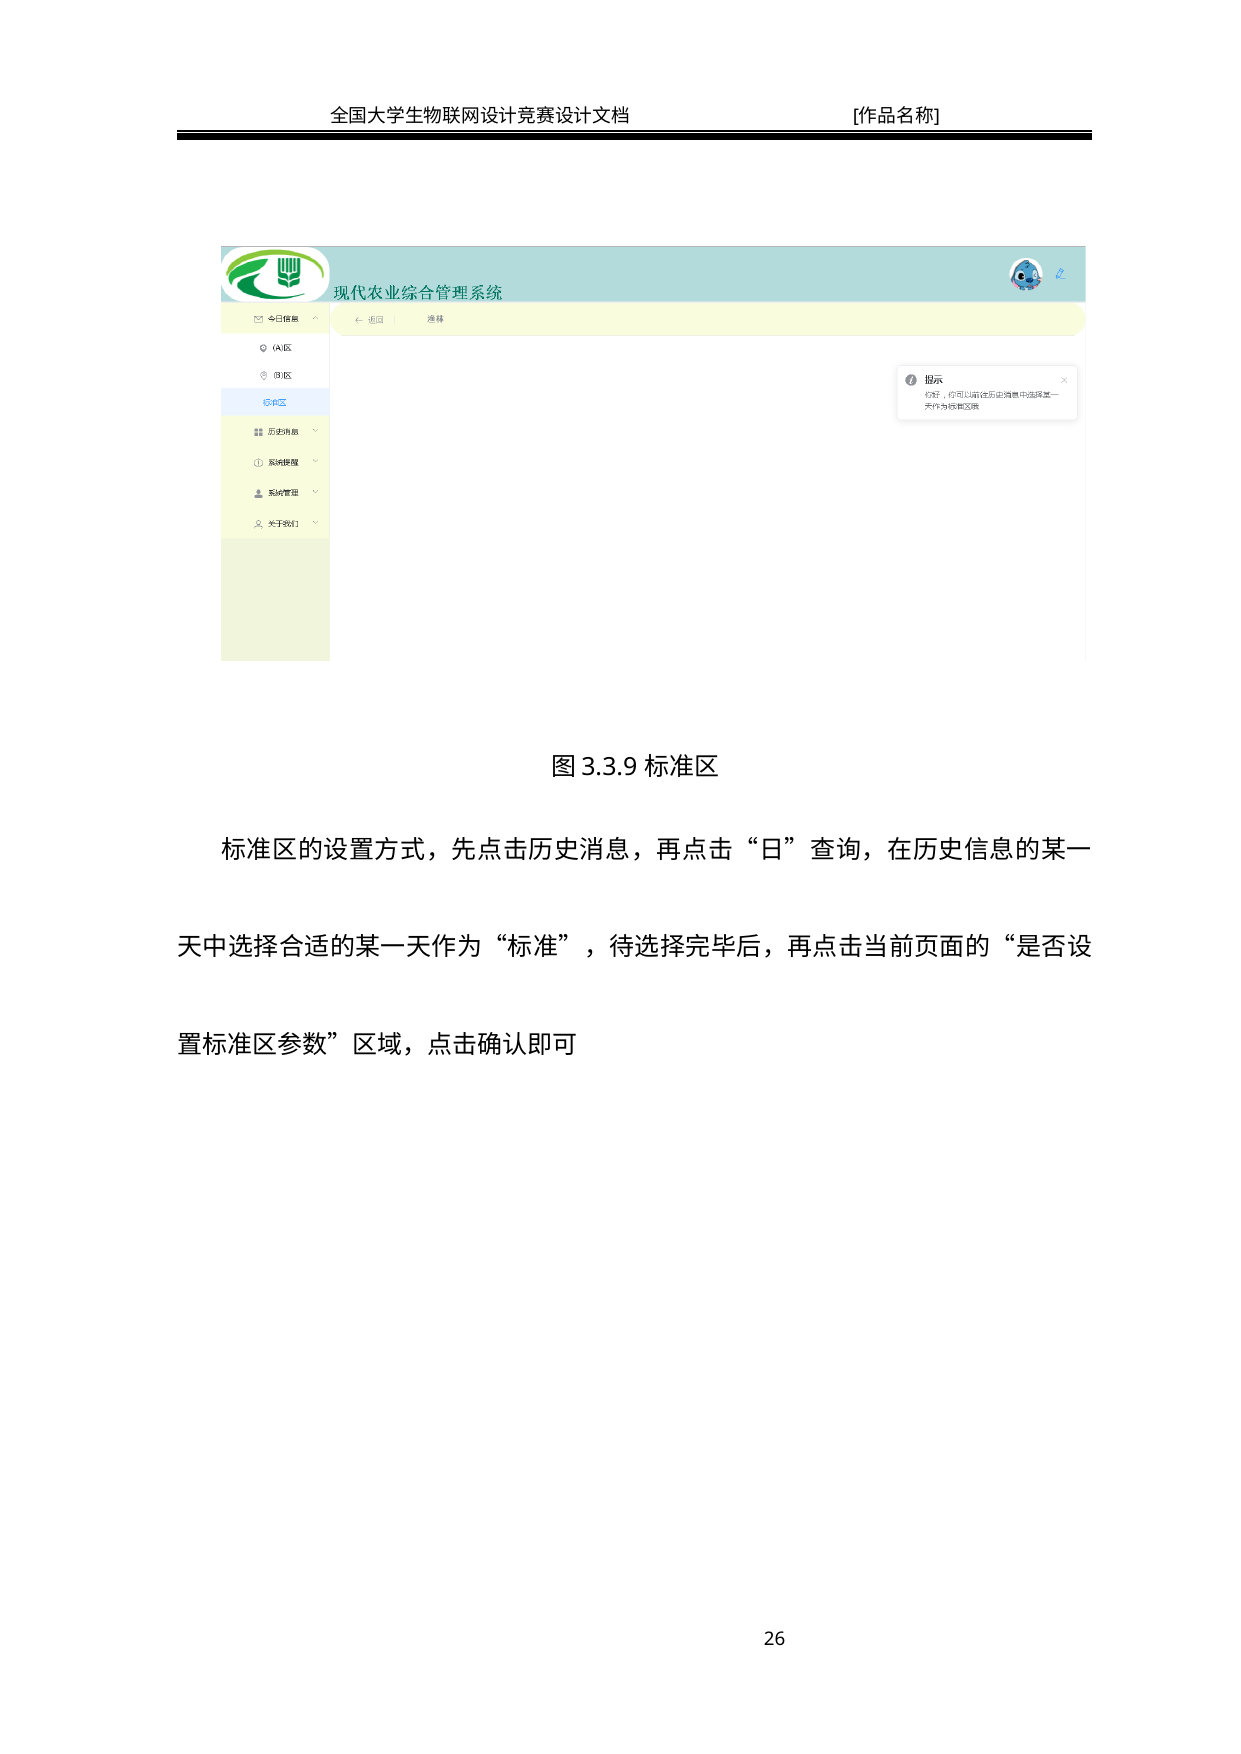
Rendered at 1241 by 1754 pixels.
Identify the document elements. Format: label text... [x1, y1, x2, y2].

picture [221, 246, 1086, 661]
text 图3.3.9 标准区 [177, 732, 1092, 797]
text 标准区的设置方式，先点击历史消息，再点击“日”查询，在历史信息的某一天中选择合适的某一天作为“标准”，待选择完毕后，再点击当前页面的“是否设置标准区参数”区域，点击确认即可 [177, 815, 1092, 1075]
